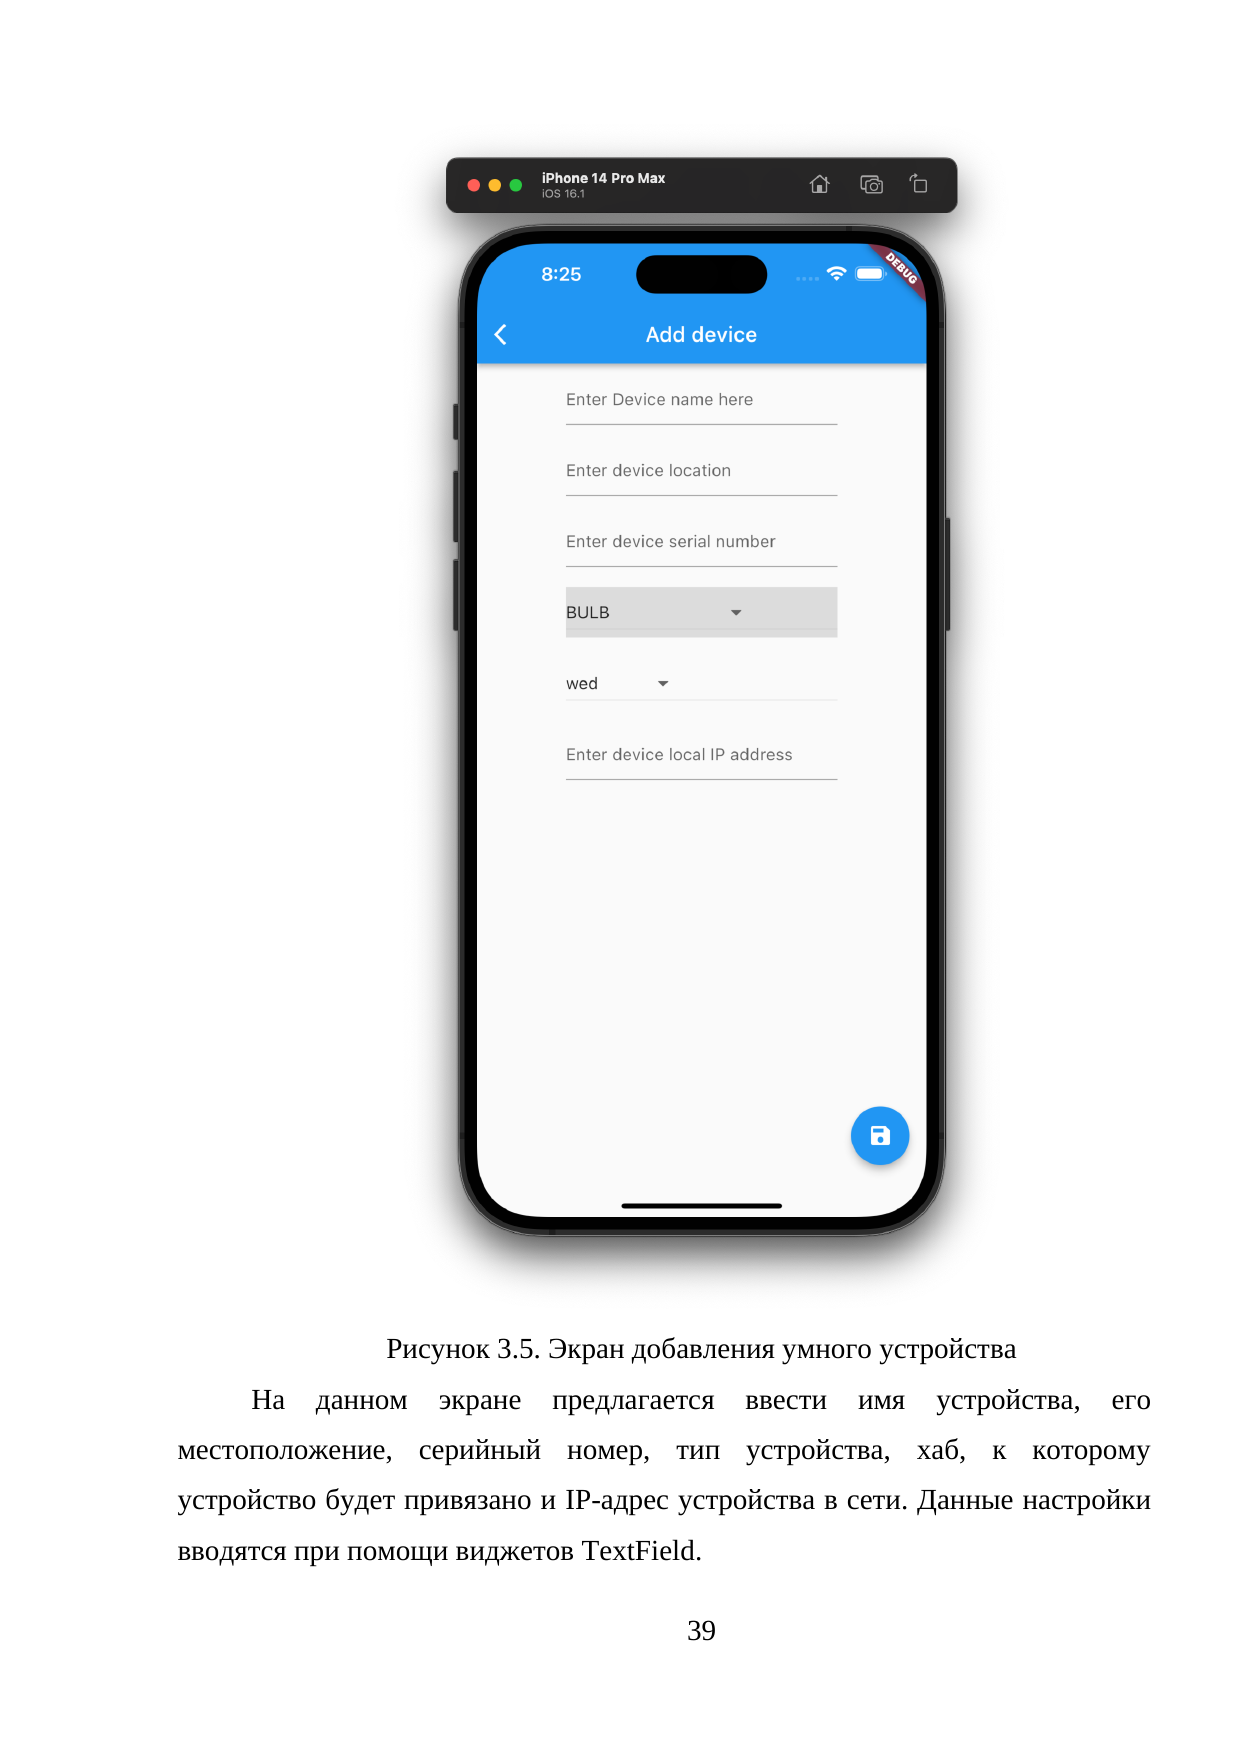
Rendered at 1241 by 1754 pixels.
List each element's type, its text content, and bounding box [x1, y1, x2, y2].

text Рисунок 3.5. Экран добавления умного устройства [177, 1331, 1152, 1365]
text На данном экране предлагается ввести имя устройства, его местоположение, серийный номер, тип устройства, хаб, к которому устройство будет привязано и IP-адрес устройства в сети. Данные настройки вводятся при помощи виджетов TextField. [177, 1382, 1152, 1566]
picture [388, 118, 1015, 1315]
